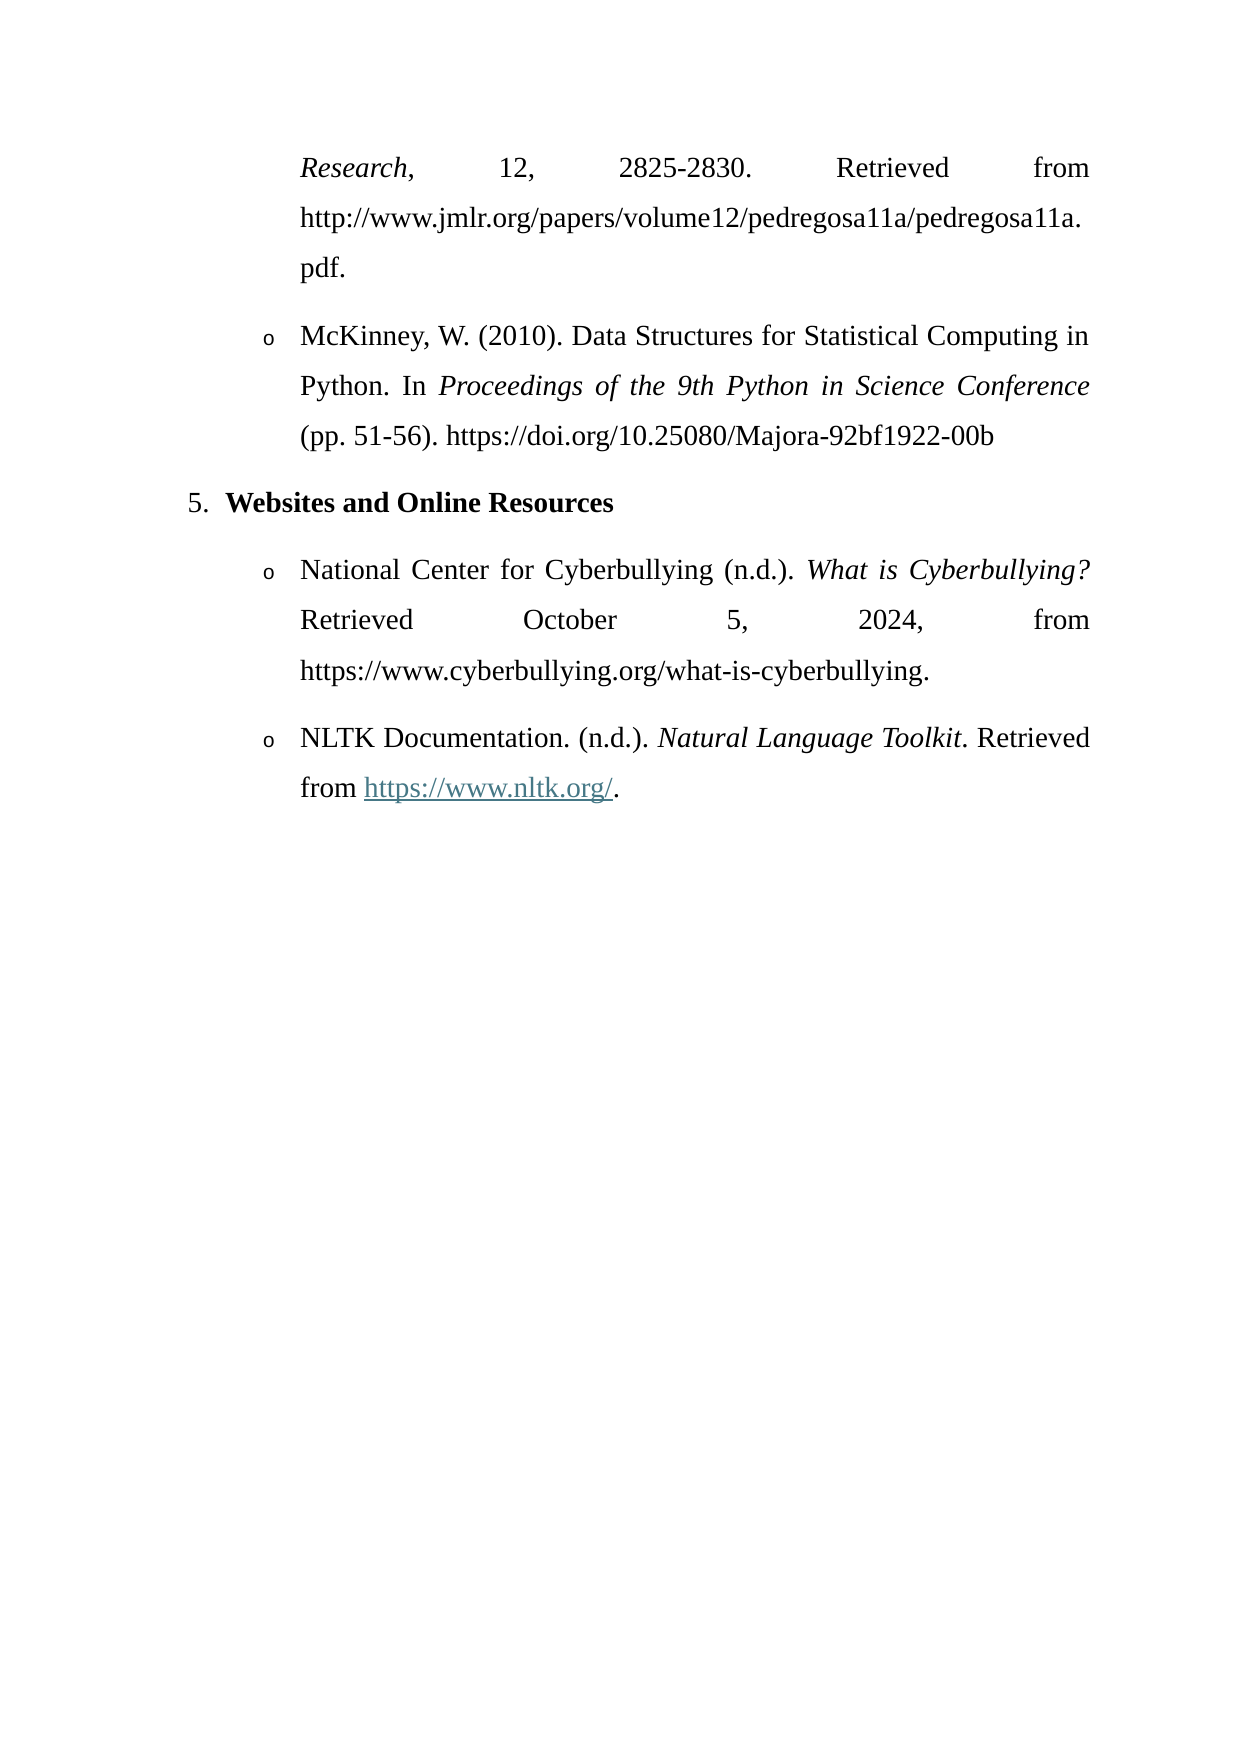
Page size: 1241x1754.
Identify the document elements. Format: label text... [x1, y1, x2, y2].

list McKinney, W. (2010). Data Structures for Statistical Computing in Python. In Proceedings of the 9th Python in Science Conference (pp. 51-56). https://doi.org/10.25080/Majora-92bf1922-00b [262, 318, 1090, 452]
list Websites and Online Resources [187, 485, 1090, 519]
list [262, 150, 1090, 284]
list NLTK Documentation. (n.d.). Natural Language Toolkit. Retrieved from https://www.nltk.org/. [262, 720, 1090, 804]
list National Center for Cyberbullying (n.d.). What is Cyberbullying? Retrieved October 5, 2024, from https://www.cyberbullying.org/what-is-cyberbullying. [262, 552, 1090, 686]
